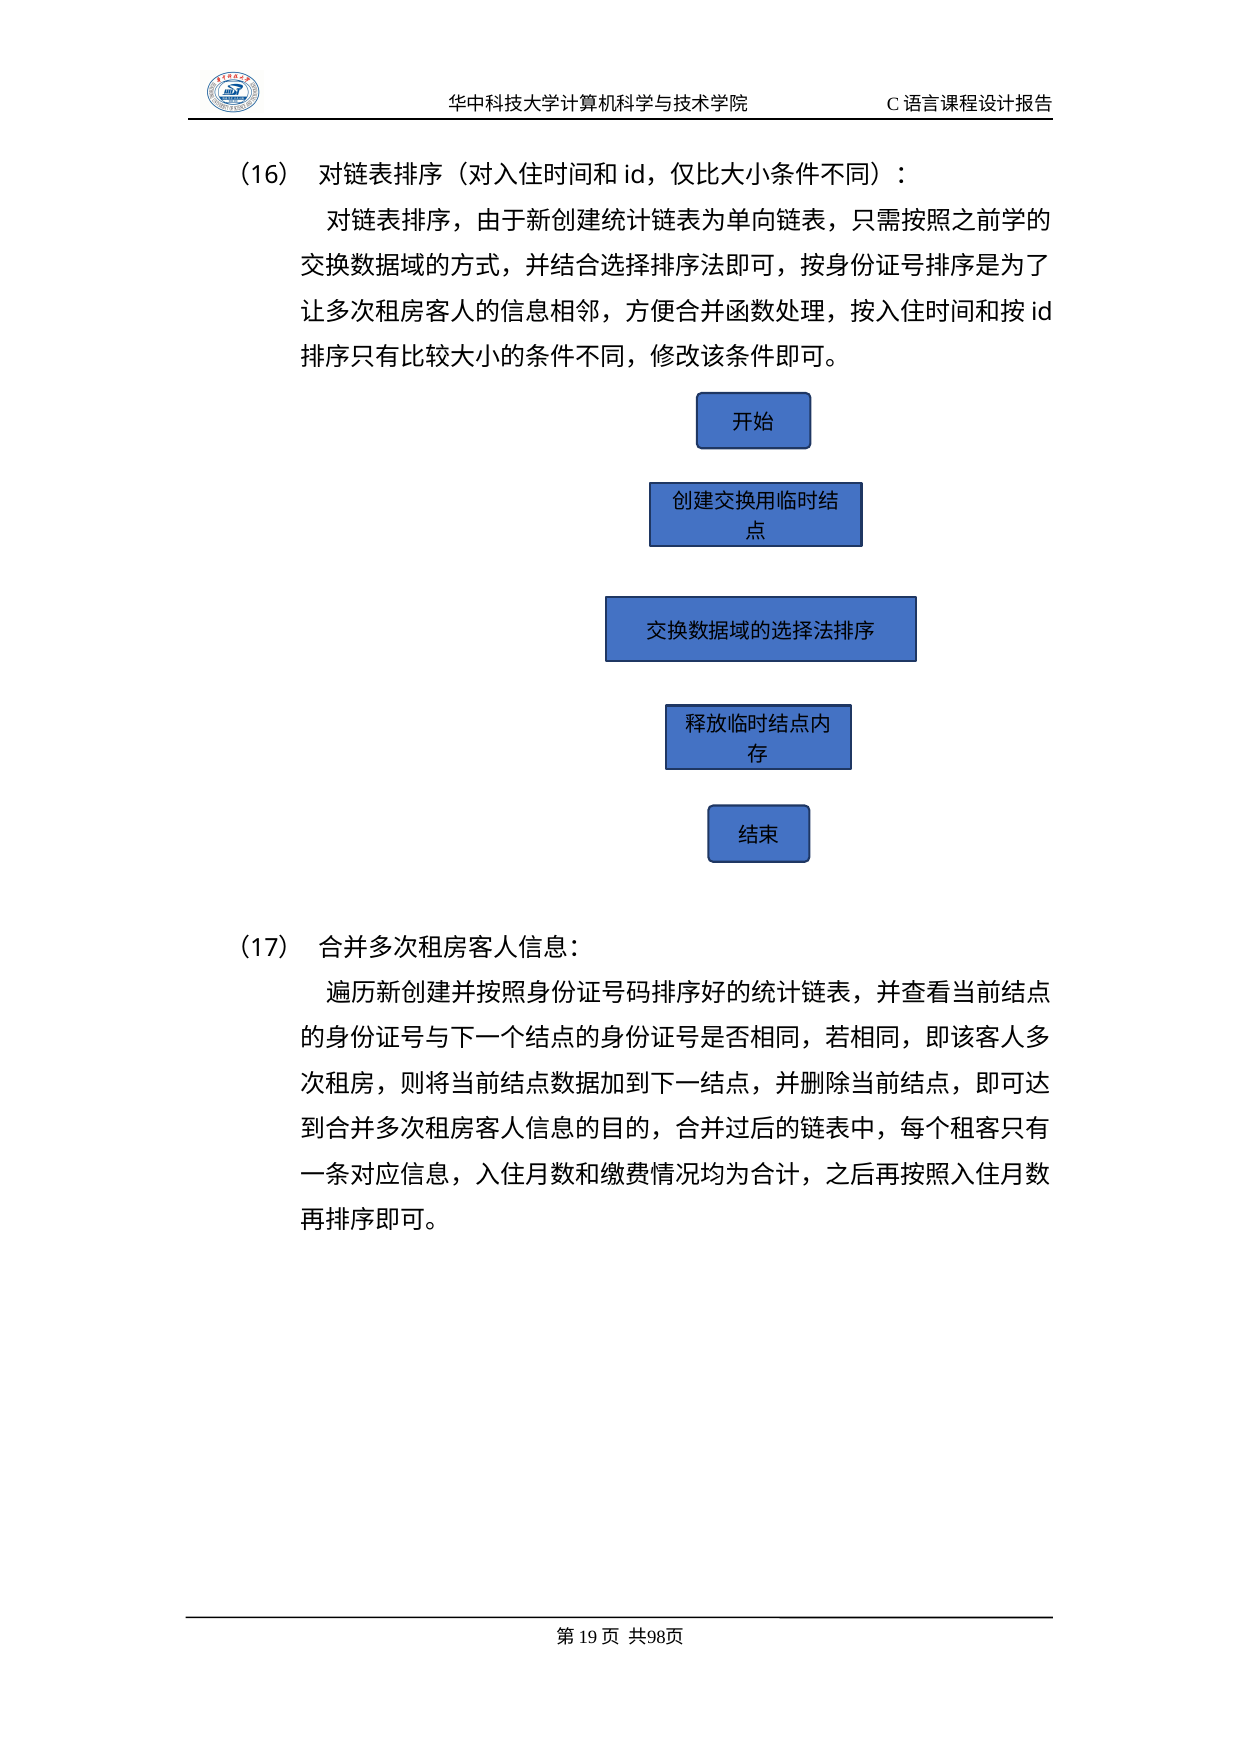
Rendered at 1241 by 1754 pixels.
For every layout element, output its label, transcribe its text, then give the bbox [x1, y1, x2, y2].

list 对链表排序，由于新创建统计链表为单向链表，只需按照之前学的交换数据域的方式，并结合选择排序法即可，按身份证号排序是为了让多次租房客人的信息相邻，方便合并函数处理，按入住时间和按id排序只有比较大小的条件不同，修改该条件即可。 [300, 196, 1053, 377]
list 对链表排序（对入住时间和id，仅比大小条件不同）： [225, 150, 1053, 196]
list 合并多次租房客人信息： [225, 922, 1053, 968]
picture [200, 70, 264, 113]
list 遍历新创建并按照身份证号码排序好的统计链表，并查看当前结点的身份证号与下一个结点的身份证号是否相同，若相同，即该客人多次租房，则将当前结点数据加到下一结点，并删除当前结点，即可达到合并多次租房客人信息的目的，合并过后的链表中，每个租客只有一条对应信息，入住月数和缴费情况均为合计，之后再按照入住月数再排序即可。 [300, 968, 1053, 1240]
